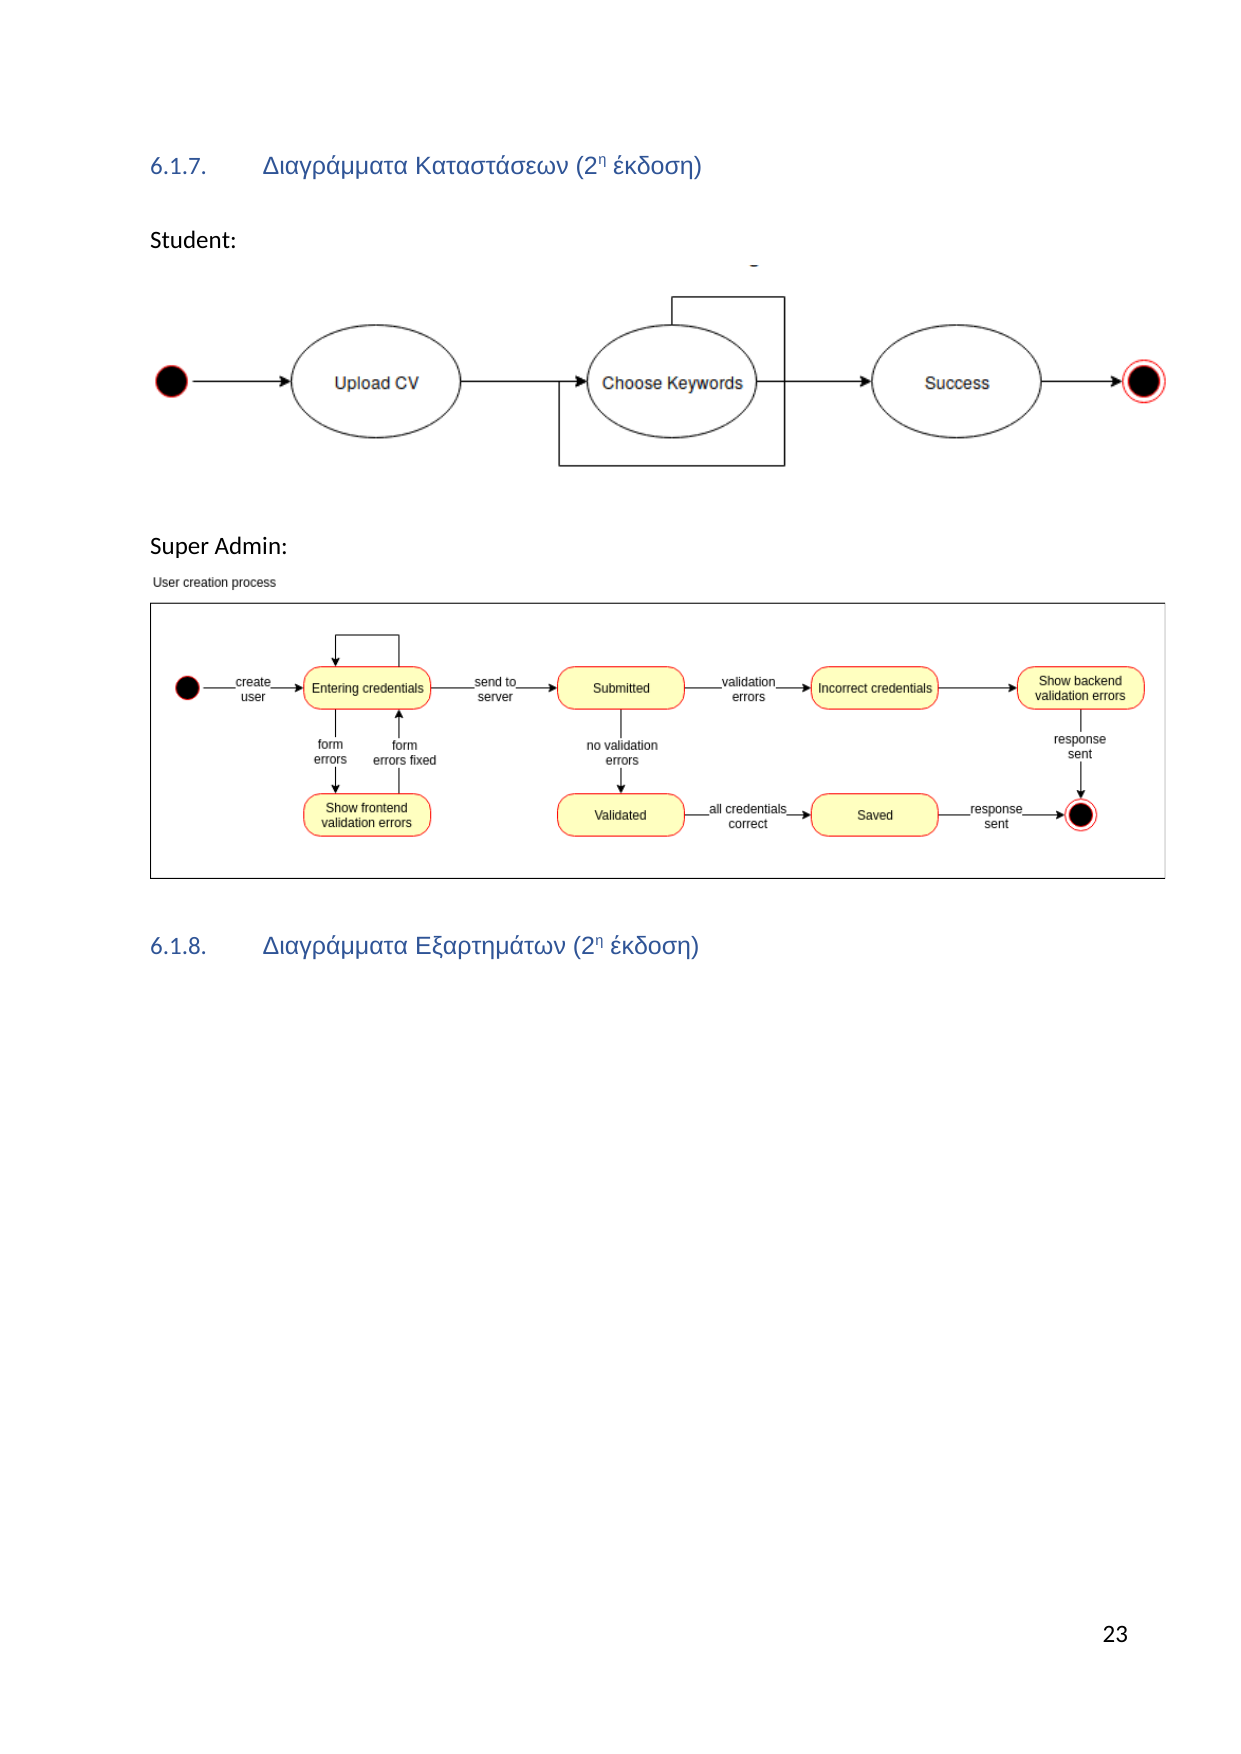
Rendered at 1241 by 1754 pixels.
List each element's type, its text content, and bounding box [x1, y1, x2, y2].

picture [150, 571, 1166, 879]
text Student: [150, 224, 1128, 255]
subtitle Διαγράμματα Εξαρτημάτων (2η έκδοση) [150, 931, 1128, 961]
picture [150, 265, 1166, 478]
subtitle Διαγράμματα Καταστάσεων (2η έκδοση) [150, 150, 1128, 181]
text Super Admin: [150, 530, 1128, 560]
